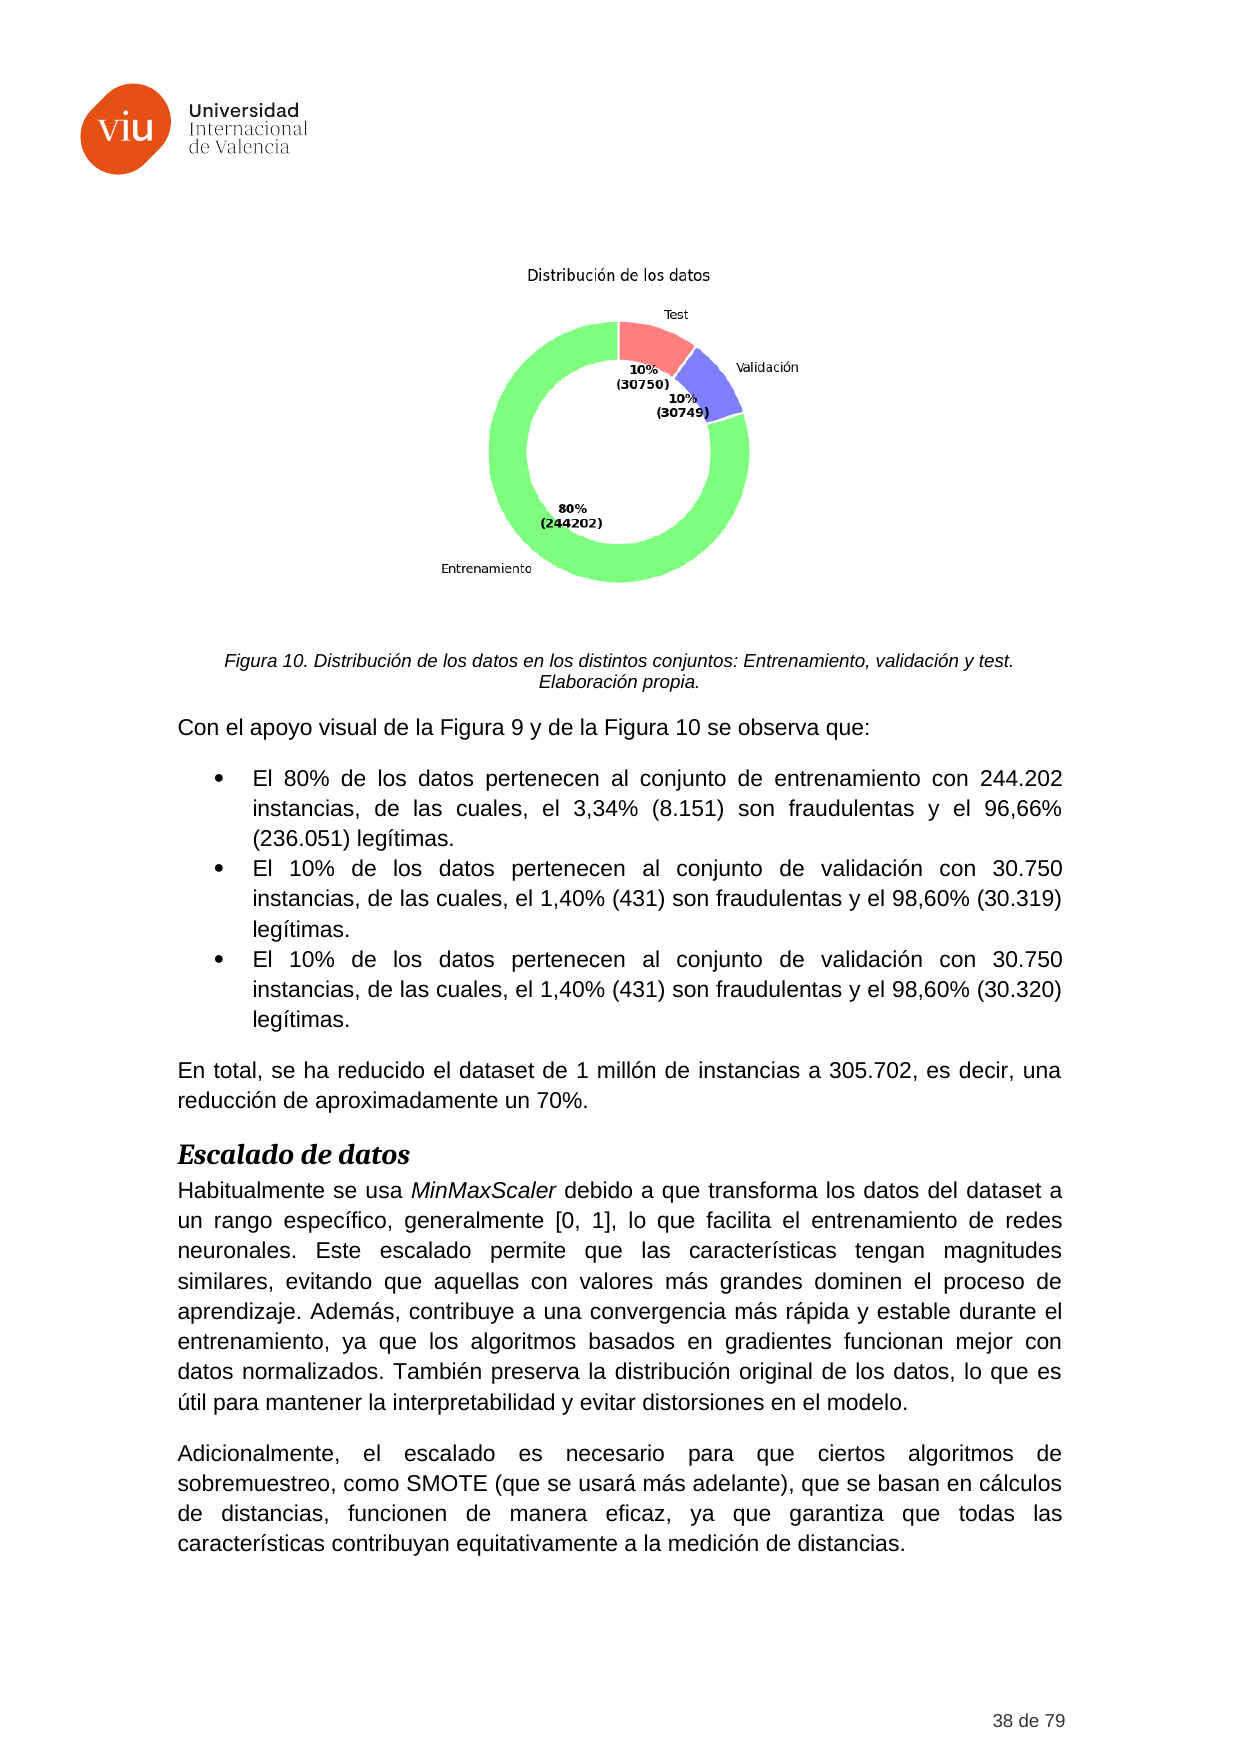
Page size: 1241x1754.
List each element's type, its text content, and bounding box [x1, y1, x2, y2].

picture [432, 259, 808, 625]
list El 10% de los datos pertenecen al conjunto de validación con 30.750 instancias, de las cuales, el 1,40% (431) son fraudulentas y el 98,60% (30.319) legítimas. [215, 855, 1063, 942]
list El 10% de los datos pertenecen al conjunto de validación con 30.750 instancias, de las cuales, el 1,40% (431) son fraudulentas y el 98,60% (30.320) legítimas. [215, 946, 1063, 1032]
text Con el apoyo visual de la Figura 9 y de la Figura 10 se observa que: [177, 713, 1063, 740]
picture [59, 62, 329, 197]
text Habitualmente se usa MinMaxScaler debido a que transforma los datos del dataset a un rango específico, generalmente [0, 1], lo que facilita el entrenamiento de redes neuronales. Este escalado permite que las características tengan magnitudes similares, evitando que aquellas con valores más grandes dominen el proceso de aprendizaje. Además, contribuye a una convergencia más rápida y estable durante el entrenamiento, ya que los algoritmos basados en gradientes funcionan mejor con datos normalizados. También preserva la distribución original de los datos, lo que es útil para mantener la interpretabilidad y evitar distorsiones en el modelo. [177, 1177, 1063, 1415]
list El 80% de los datos pertenecen al conjunto de entrenamiento con 244.202 instancias, de las cuales, el 3,34% (8.151) son fraudulentas y el 96,66% (236.051) legítimas. [215, 764, 1063, 851]
text Figura 10. Distribución de los datos en los distintos conjuntos: Entrenamiento, validación y test. Elaboración propia. [177, 649, 1063, 693]
subtitle Escalado de datos [177, 1138, 1063, 1172]
text En total, se ha reducido el dataset de 1 millón de instancias a 305.702, es decir, una reducción de aproximadamente un 70%. [177, 1057, 1063, 1114]
text Adicionalmente, el escalado es necesario para que ciertos algoritmos de sobremuestreo, como SMOTE (que se usará más adelante), que se basan en cálculos de distancias, funcionen de manera eficaz, ya que garantiza que todas las características contribuyan equitativamente a la medición de distancias. [177, 1439, 1063, 1556]
